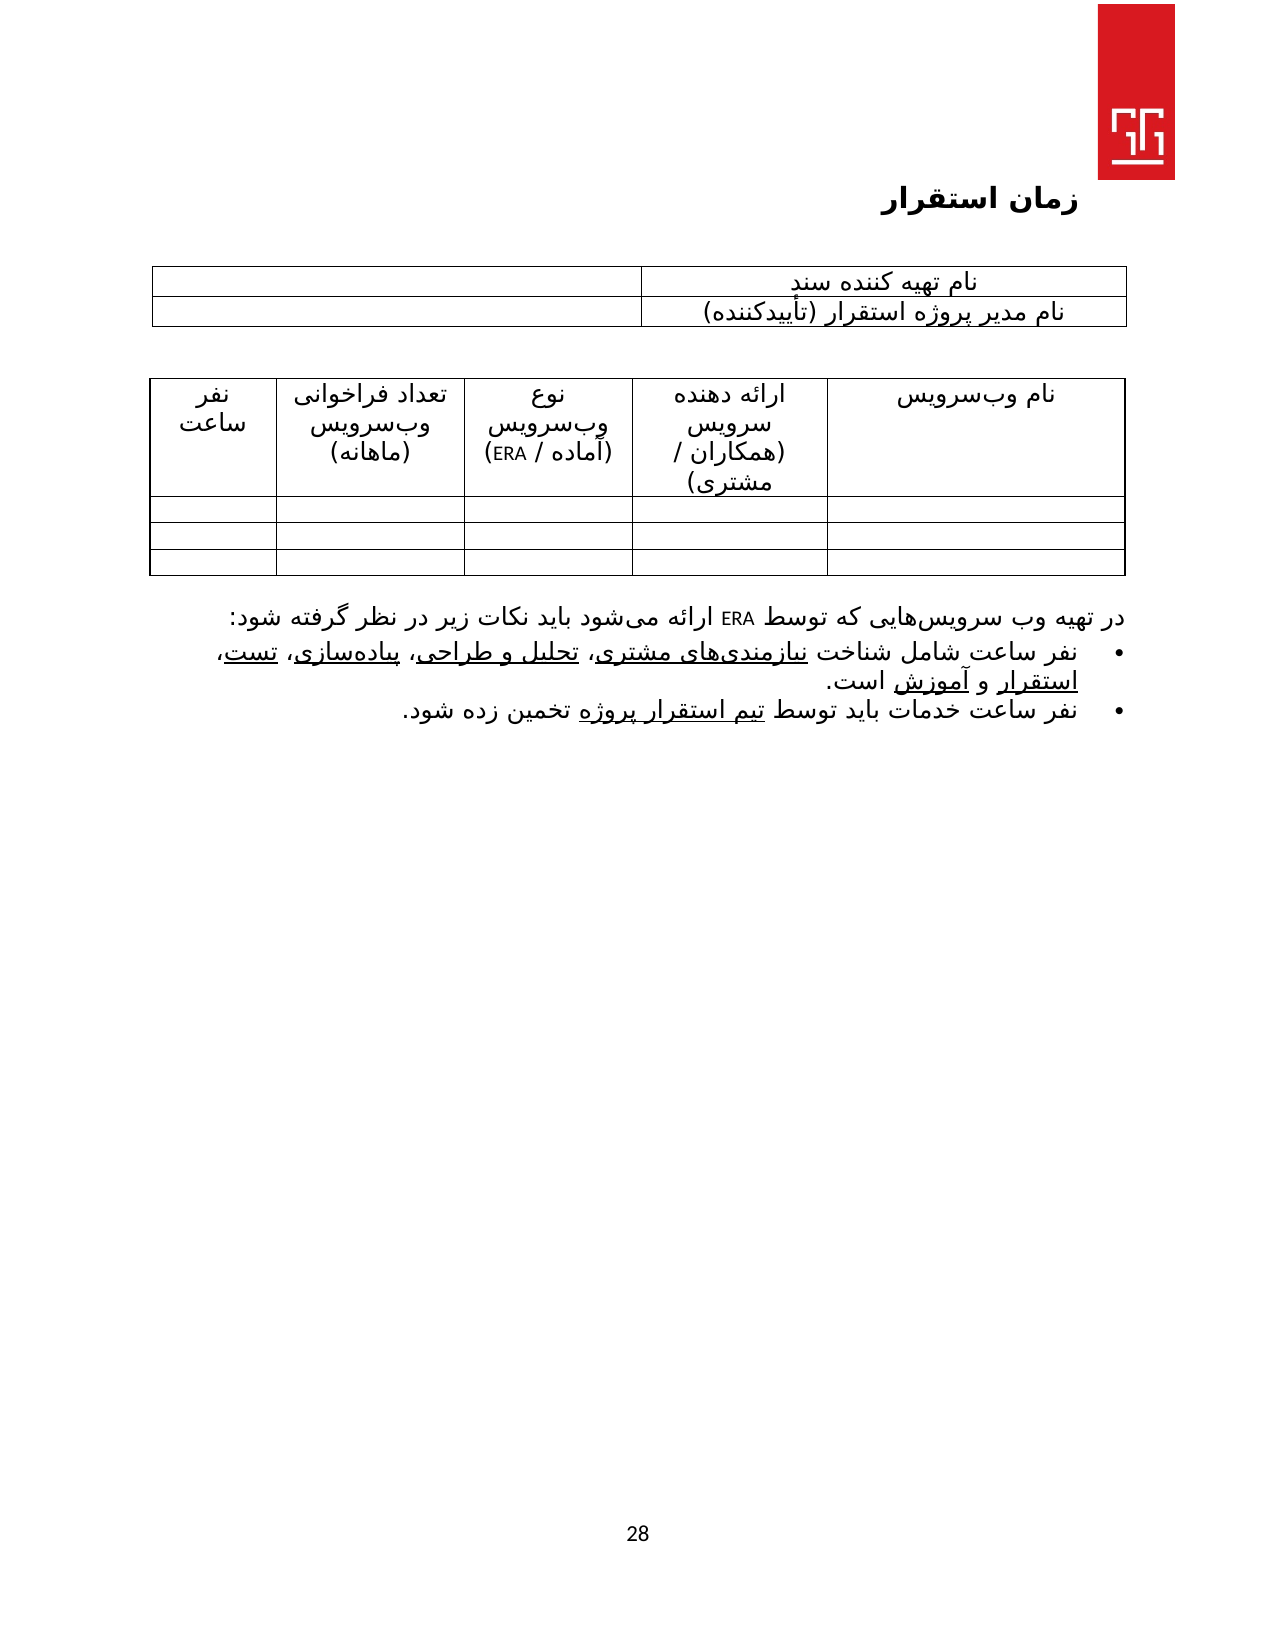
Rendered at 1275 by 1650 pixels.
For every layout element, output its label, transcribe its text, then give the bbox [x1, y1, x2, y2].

table_cell [153, 297, 641, 326]
table_cell [828, 497, 1124, 522]
table_cell [151, 523, 276, 549]
table_cell [277, 497, 464, 522]
table_header [153, 267, 641, 296]
table_cell [465, 497, 632, 522]
table_header تعداد فراخوانی وب‌سرویس (ماهانه) [277, 379, 464, 496]
table_header نام وب‌سرویس [828, 379, 1124, 496]
table_header ارائه دهنده سرویس (همکاران / مشتری) [633, 379, 827, 496]
list نفر ساعت خدمات باید توسط تیم استقرار پروژه تخمین زده شود. [150, 695, 1116, 724]
table_cell [633, 523, 827, 549]
table_cell [277, 550, 464, 575]
table_cell [633, 497, 827, 522]
table_cell نام مدیر پروژه استقرار (تأییدکننده) [642, 297, 1126, 326]
text در تهیه وب سرویس‌هایی که توسط ERA ارائه می‌شود باید نکات زیر در نظر گرفته شود: [150, 602, 1125, 631]
table_cell [828, 523, 1124, 549]
subtitle زمان استقرار [150, 181, 1125, 215]
table_header نام تهیه کننده سند [642, 267, 1126, 296]
table_cell [151, 550, 276, 575]
table_cell [151, 497, 276, 522]
picture [1096, 4, 1175, 177]
table_cell [633, 550, 827, 575]
table_cell [465, 523, 632, 549]
table_cell [465, 550, 632, 575]
table_cell [828, 550, 1124, 575]
table_header نوع وب‌سرویس (آماده / ERA) [465, 379, 632, 496]
table_cell [277, 523, 464, 549]
table_header نفر ساعت [151, 379, 276, 496]
list نفر ساعت شامل شناخت نیازمندی‌های مشتری، تحلیل و طراحی، پیاده‌سازی، تست، استقرار و آموزش است. [150, 637, 1116, 695]
